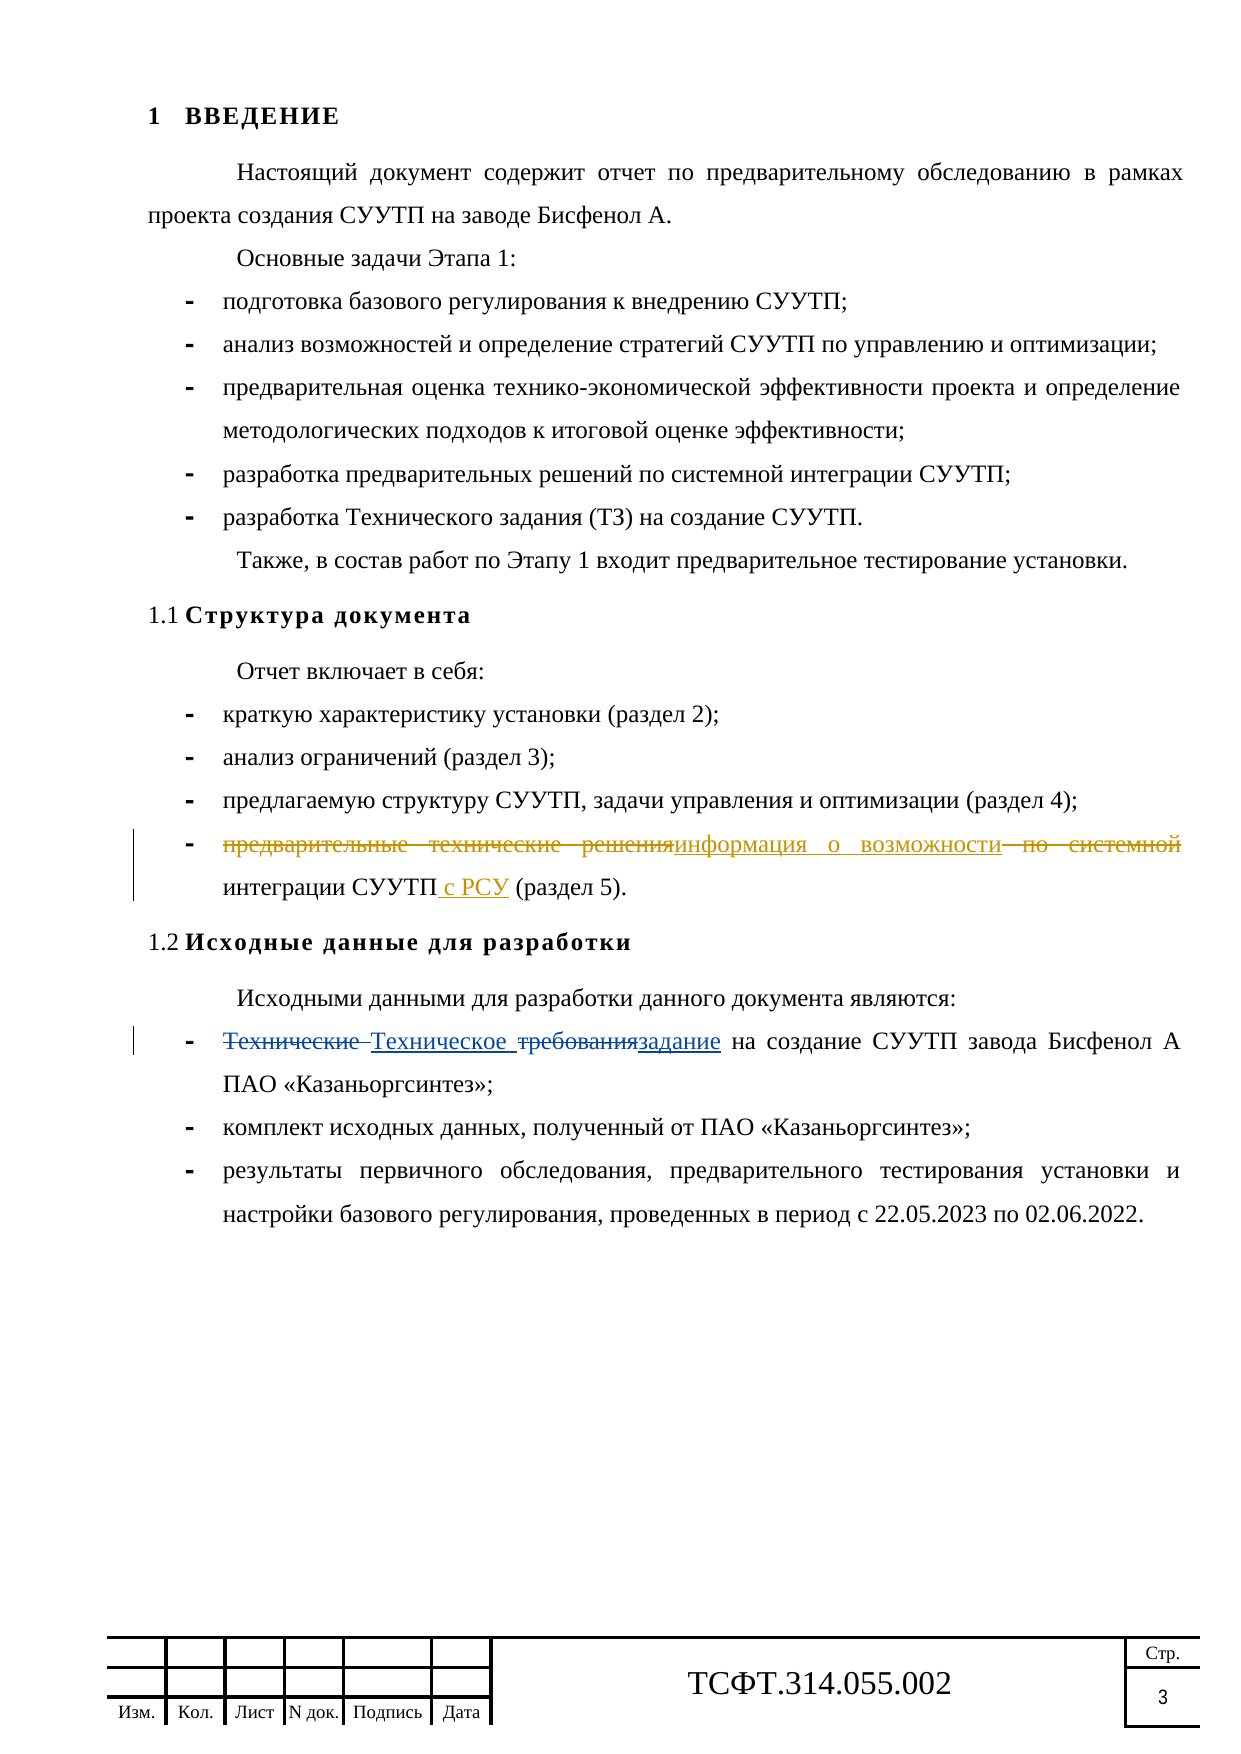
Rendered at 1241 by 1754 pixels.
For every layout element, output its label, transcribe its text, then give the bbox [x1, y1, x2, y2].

text разработка Технического задания (ТЗ) на создание СУУТП. [185, 502, 1181, 531]
text предлагаемую структуру СУУТП, задачи управления и оптимизации (раздел 4); [185, 786, 1181, 814]
text разработка предварительных решений по системной интеграции СУУТП; [185, 459, 1181, 487]
text результаты первичного обследования, предварительного тестирования установки и настройки базового регулирования, проведенных в период c 22.05.2023 по 02.06.2022. [185, 1156, 1181, 1227]
text Настоящий документ содержит отчет по предварительному обследованию в рамках проекта создания СУУТП на заводе Бисфенол А. [148, 157, 1183, 229]
subtitle Структура документа [148, 601, 1181, 629]
text интеграции СУУТП (раздел 5). [185, 829, 1181, 901]
subtitle ВВедение [148, 101, 1181, 130]
text Исходными данными для разработки данного документа являются: [148, 983, 1183, 1012]
text анализ возможностей и определение стратегий СУУТП по управлению и оптимизации; [185, 329, 1181, 358]
text на создание СУУТП завода Бисфенол А ПАО «Казаньоргсинтез»; [185, 1026, 1181, 1098]
text Основные задачи Этапа 1: [148, 243, 1183, 272]
text Также, в состав работ по Этапу 1 входит предварительное тестирование установки. [148, 545, 1183, 574]
text Отчет включает в себя: [148, 656, 1183, 685]
text краткую характеристику установки (раздел 2); [185, 699, 1181, 728]
text подготовка базового регулирования к внедрению СУУТП; [185, 286, 1181, 315]
text анализ ограничений (раздел 3); [185, 742, 1181, 771]
subtitle Исходные данные для разработки [148, 927, 1181, 956]
text предварительная оценка технико-экономической эффективности проекта и определение методологических подходов к итоговой оценке эффективности; [185, 372, 1181, 444]
text комплект исходных данных, полученный от ПАО «Казаньоргсинтез»; [185, 1112, 1181, 1141]
